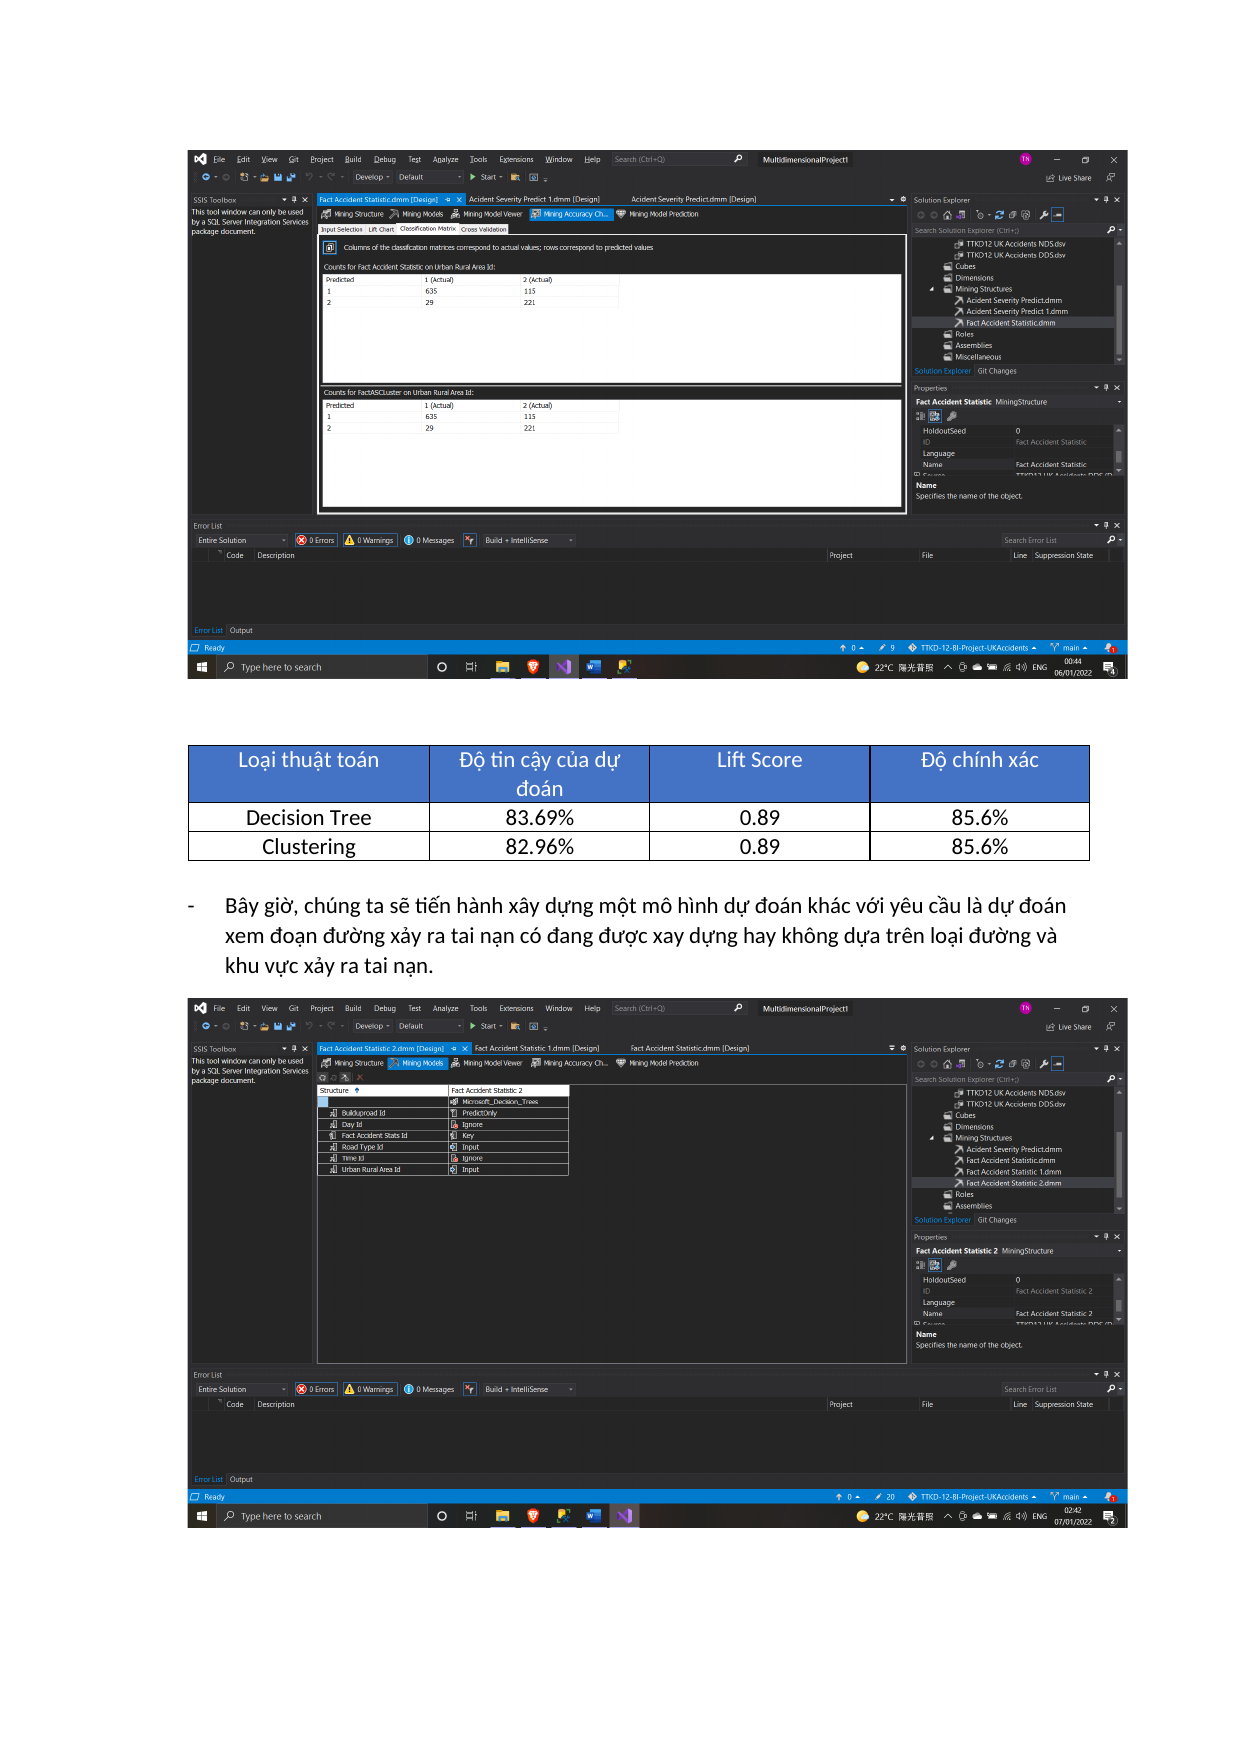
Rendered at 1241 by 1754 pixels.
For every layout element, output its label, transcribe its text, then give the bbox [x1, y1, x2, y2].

table_header Loại thuật toán [189, 746, 429, 802]
table_cell 0.89 [650, 832, 869, 860]
table_cell Clustering [189, 832, 429, 860]
table_header Lift Score [650, 746, 869, 802]
table_cell Decision Tree [189, 803, 429, 831]
table_cell 85.6% [871, 803, 1089, 831]
table_cell 83.69% [430, 803, 649, 831]
table_cell 82.96% [430, 832, 649, 860]
table_cell 0.89 [650, 803, 869, 831]
picture [187, 998, 1128, 1528]
table_header Độ tin cậy của dự đoán [430, 746, 649, 802]
table_cell 85.6% [871, 832, 1089, 860]
table_header Độ chính xác [871, 746, 1089, 802]
picture [187, 150, 1128, 679]
list Bây giờ, chúng ta sẽ tiến hành xây dựng một mô hình dự đoán khác với yêu cầu là dự đoán xem đoạn đường xảy ra tai nạn có đang được xay dựng hay không dựa trên loại đường và khu vực xảy ra tai nạn. [187, 891, 1090, 979]
